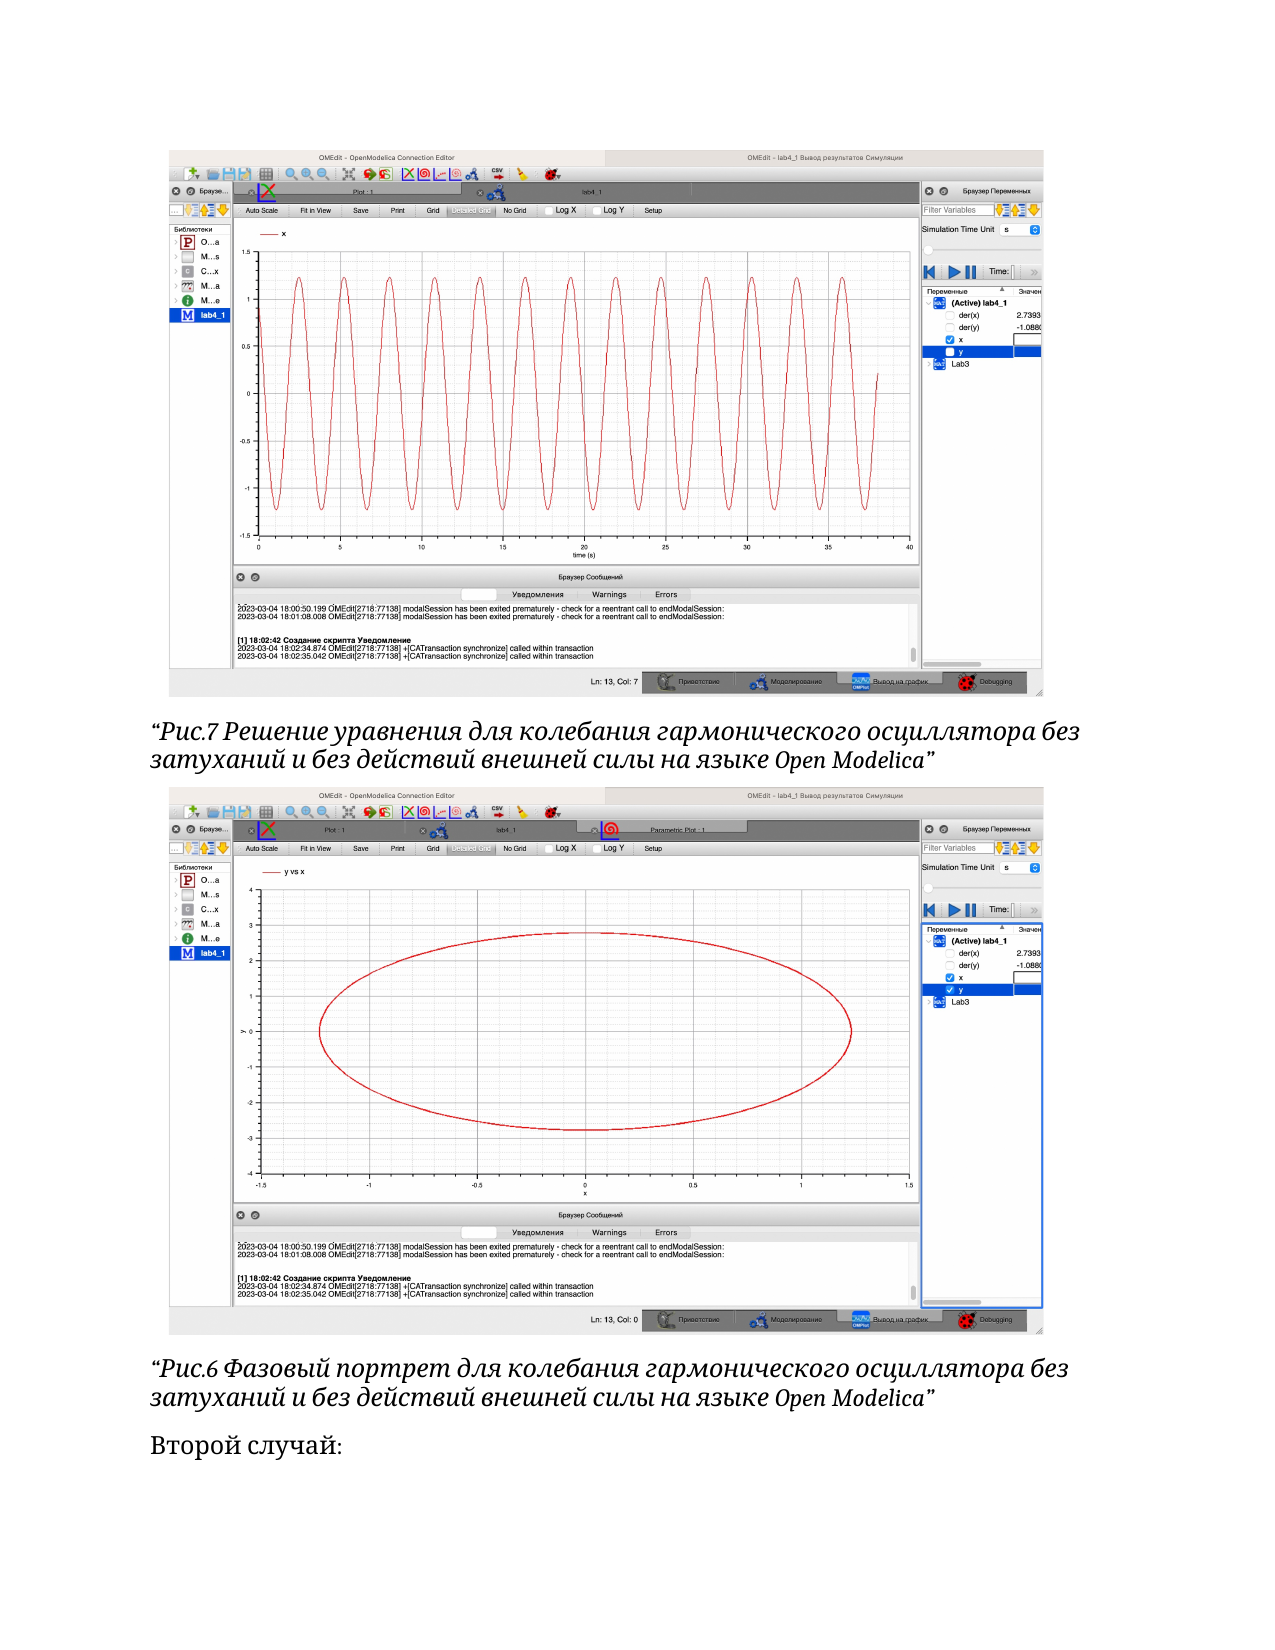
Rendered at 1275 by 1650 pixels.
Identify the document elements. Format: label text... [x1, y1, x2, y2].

text “Рис.7 Решение уравнения для колебания гармонического осциллятора без затуханий и без действий внешней силы на языке Open Modelica” [150, 718, 1125, 775]
picture [168, 150, 1044, 697]
picture [168, 787, 1044, 1335]
text “Рис.6 Фазовый портрет для колебания гармонического осциллятора без затуханий и без действий внешней силы на языке Open Modelica” [150, 1355, 1125, 1413]
text Второй случай: [150, 1432, 1125, 1460]
